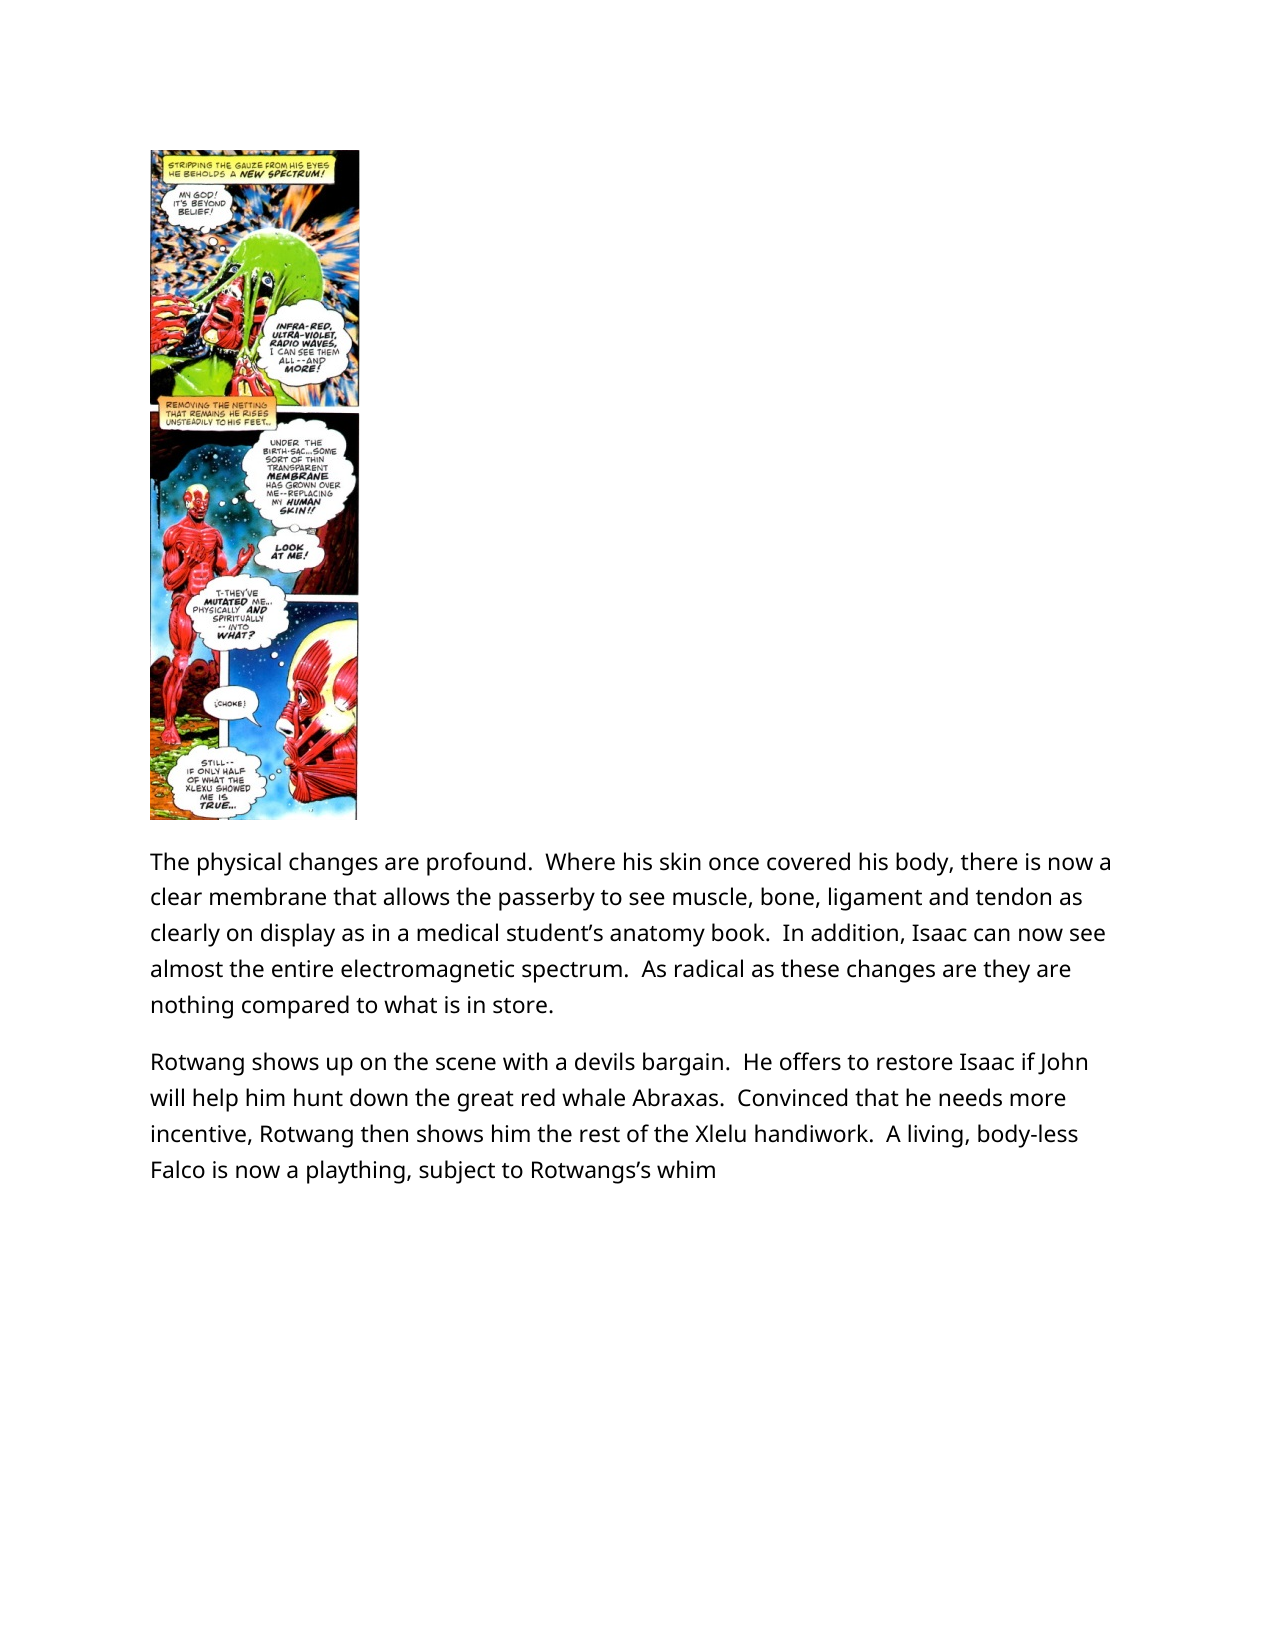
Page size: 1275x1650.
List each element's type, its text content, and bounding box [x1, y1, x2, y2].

picture [150, 150, 360, 820]
text Rotwang shows up on the scene with a devils bargain. He offers to restore Isaac if John will help him hunt down the great red whale Abraxas. Convinced that he needs more incentive, Rotwang then shows him the rest of the Xlelu handiwork. A living, body-less Falco is now a plaything, subject to Rotwangs’s whim [150, 1046, 1125, 1185]
text The physical changes are profound. Where his skin once covered his body, there is now a clear membrane that allows the passerby to see muscle, bone, ligament and tendon as clearly on display as in a medical student’s anatomy book. In addition, Isaac can now see almost the entire electromagnetic spectrum. As radical as these changes are they are nothing compared to what is in store. [150, 845, 1125, 1020]
